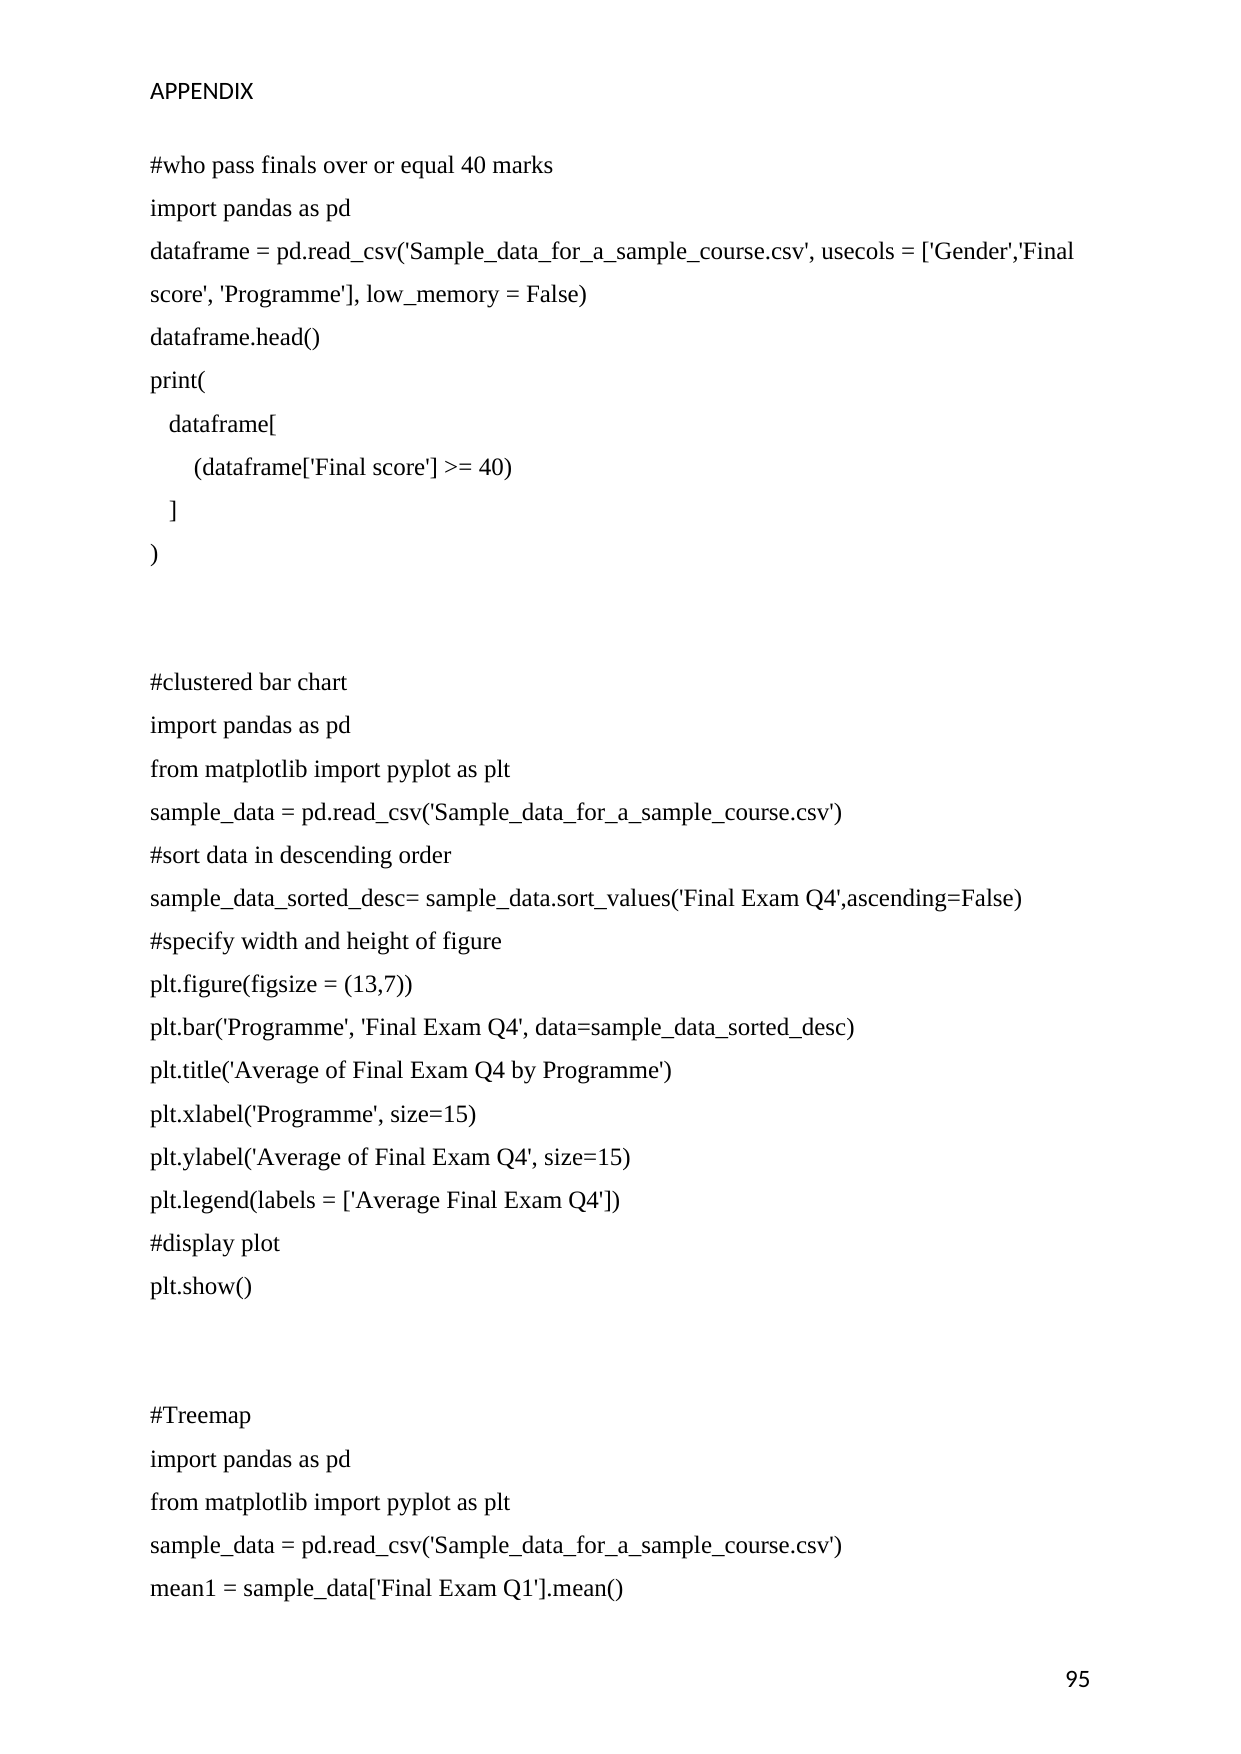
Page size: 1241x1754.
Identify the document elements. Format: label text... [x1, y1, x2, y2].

text import pandas as pd [150, 1444, 1090, 1472]
text plt.ylabel('Average of Final Exam Q4', size=15) [150, 1142, 1090, 1171]
text (dataframe['Final score'] >= 40) [150, 452, 1090, 481]
text #who pass finals over or equal 40 marks [150, 150, 1090, 179]
text #Treemap [150, 1401, 1090, 1429]
text #clustered bar chart [150, 667, 1090, 696]
text from matplotlib import pyplot as plt [150, 754, 1090, 782]
text from matplotlib import pyplot as plt [150, 1487, 1090, 1516]
text import pandas as pd [150, 711, 1090, 739]
text dataframe = pd.read_csv('Sample_data_for_a_sample_course.csv', usecols = ['Gender','Final score', 'Programme'], low_memory = False) [150, 236, 1090, 308]
text plt.title('Average of Final Exam Q4 by Programme') [150, 1056, 1090, 1084]
text sample_data = pd.read_csv('Sample_data_for_a_sample_course.csv') [150, 797, 1090, 826]
text plt.show() [150, 1271, 1090, 1300]
text print( [150, 366, 1090, 394]
text import pandas as pd [150, 193, 1090, 222]
text sample_data_sorted_desc= sample_data.sort_values('Final Exam Q4',ascending=False) [150, 883, 1090, 912]
text #sort data in descending order [150, 840, 1090, 869]
text plt.bar('Programme', 'Final Exam Q4', data=sample_data_sorted_desc) [150, 1012, 1090, 1041]
text dataframe[ [150, 409, 1090, 437]
text #display plot [150, 1228, 1090, 1257]
text plt.figure(figsize = (13,7)) [150, 969, 1090, 998]
text plt.xlabel('Programme', size=15) [150, 1099, 1090, 1127]
text dataframe.head() [150, 322, 1090, 351]
text ] [150, 495, 1090, 524]
text ) [150, 538, 1090, 567]
text mean1 = sample_data['Final Exam Q1'].mean() [150, 1573, 1090, 1602]
text sample_data = pd.read_csv('Sample_data_for_a_sample_course.csv') [150, 1530, 1090, 1559]
text #specify width and height of figure [150, 926, 1090, 955]
text plt.legend(labels = ['Average Final Exam Q4']) [150, 1185, 1090, 1214]
